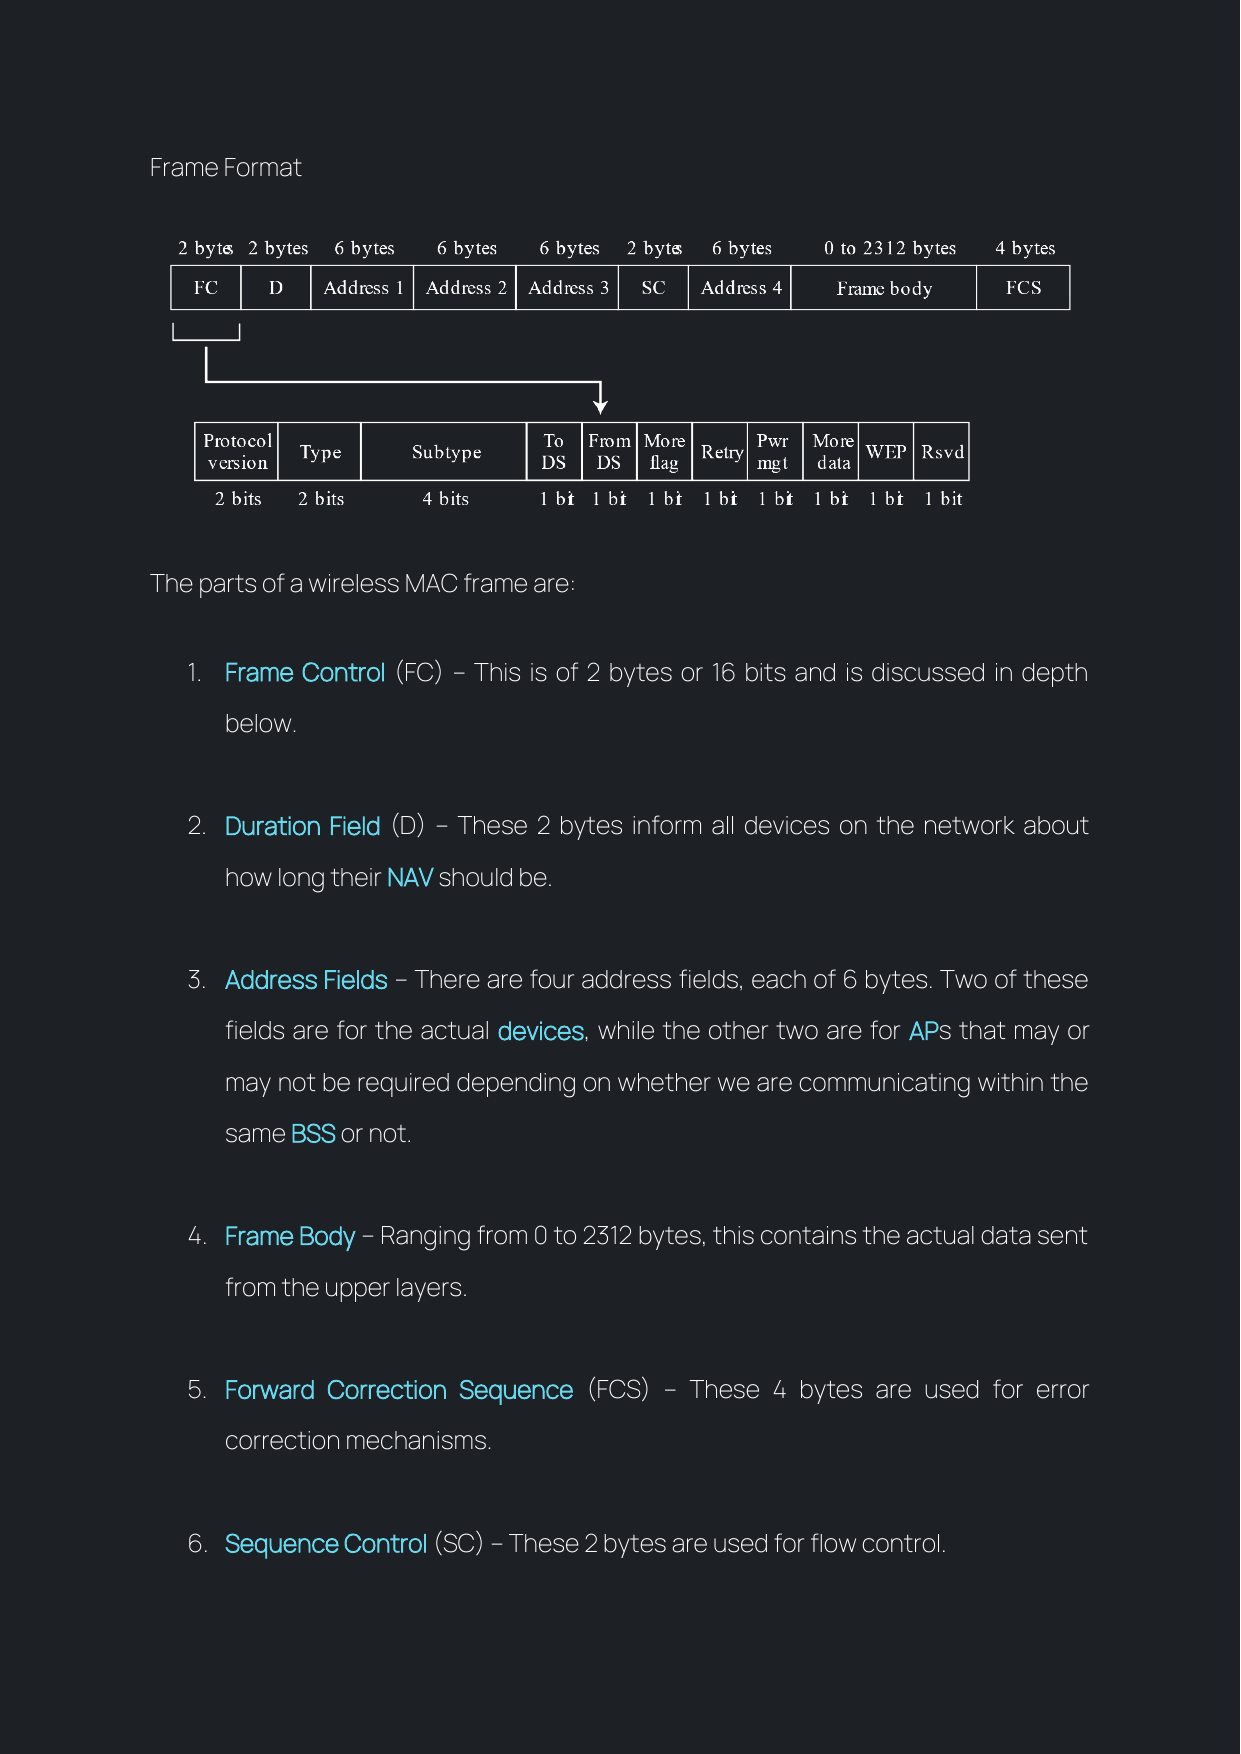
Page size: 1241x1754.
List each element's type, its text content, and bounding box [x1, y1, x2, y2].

list Duration Field (D) – These 2 bytes inform all devices on the network about how long their NAV should be. [187, 808, 1090, 893]
list Forward Correction Sequence (FCS) – These 4 bytes are used for error correction mechanisms. [187, 1372, 1090, 1457]
subtitle Frame Format [150, 150, 1090, 184]
list Frame Body – Ranging from 0 to 2312 bytes, this contains the actual data sent from the upper layers. [187, 1218, 1090, 1303]
list Sequence Control (SC) – These 2 bytes are used for flow control. [187, 1526, 1090, 1560]
picture [168, 238, 1072, 511]
list Address Fields – There are four address fields, each of 6 bytes. Two of these fields are for the actual devices, while the other two are for APs that may or may not be required depending on whether we are communicating within the same BSS or not. [187, 962, 1090, 1150]
text The parts of a wireless MAC frame are: [150, 566, 1090, 600]
list Frame Control (FC) – This is of 2 bytes or 16 bits and is discussed in depth below. [187, 654, 1090, 740]
